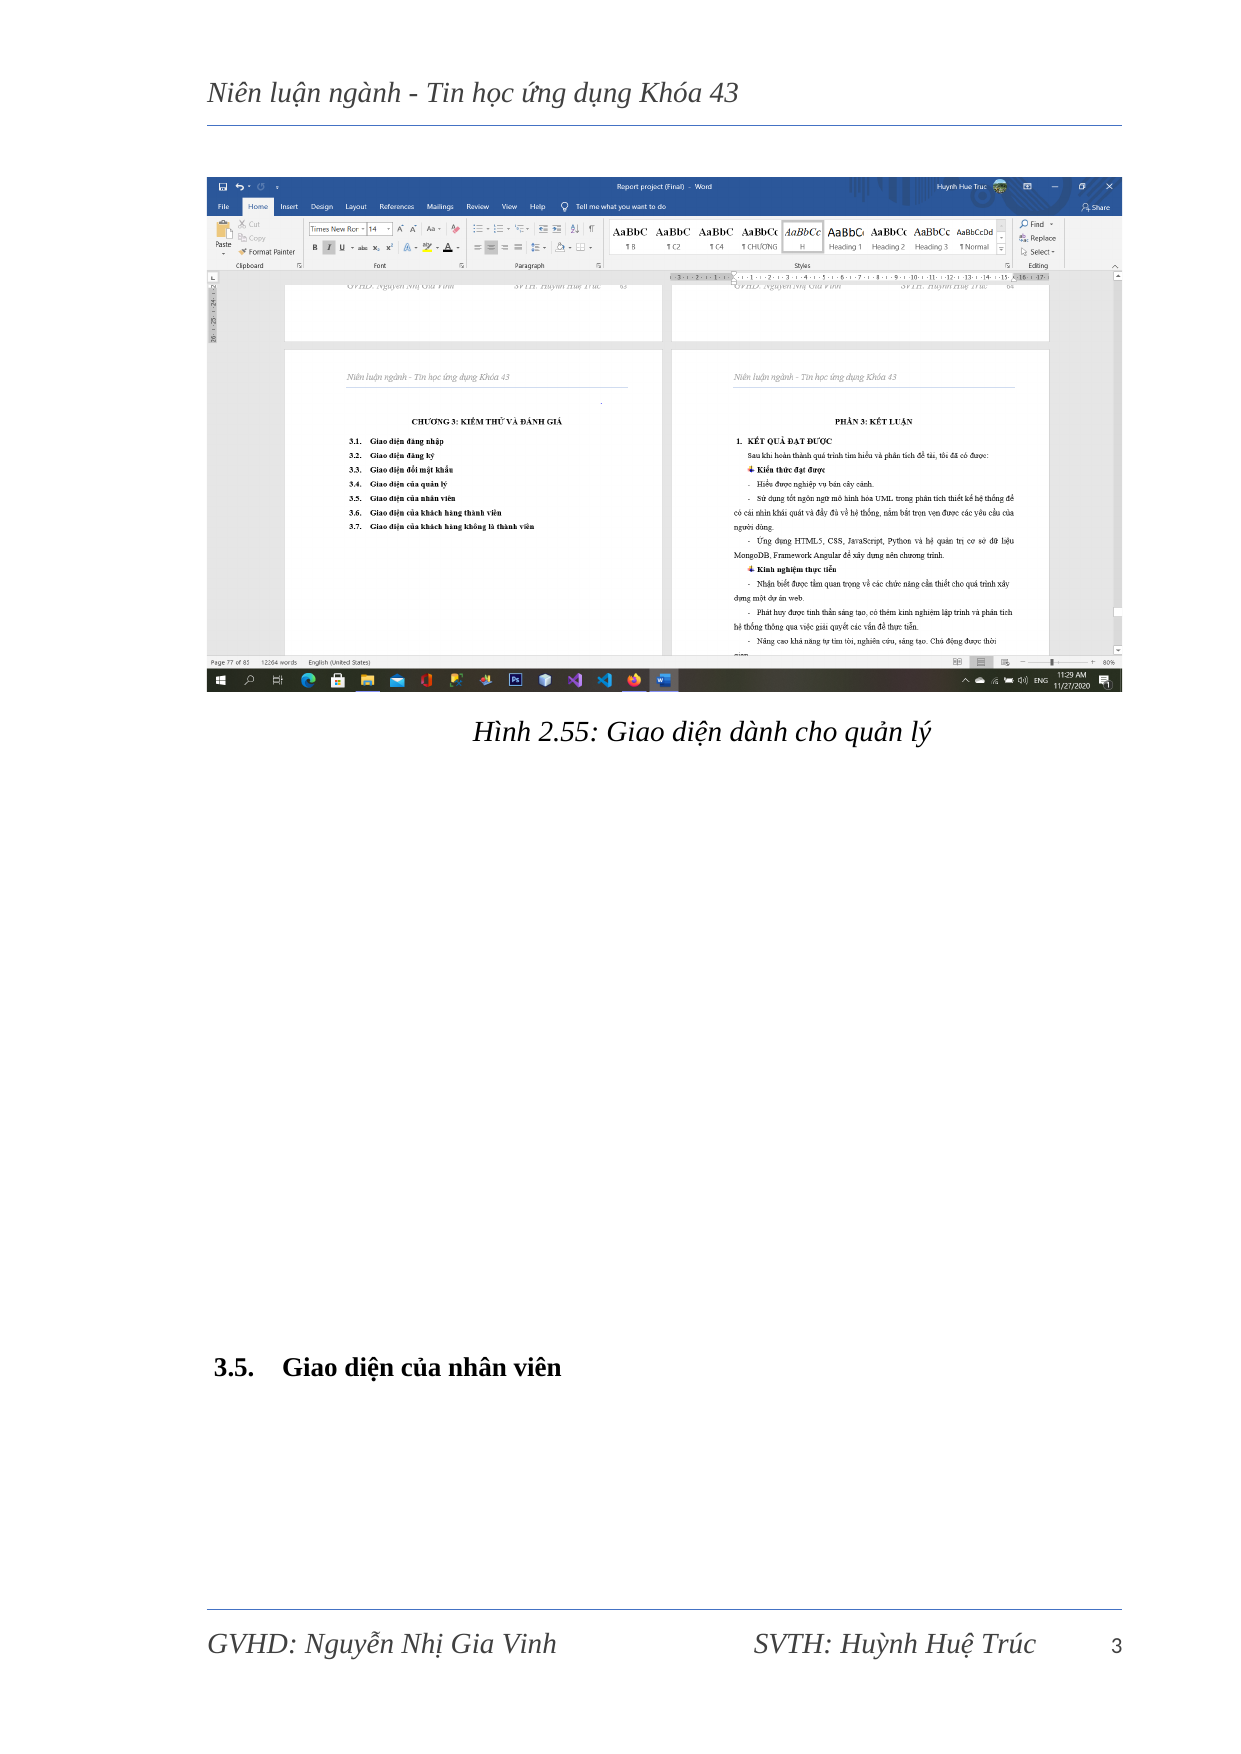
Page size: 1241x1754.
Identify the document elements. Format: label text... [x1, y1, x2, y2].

text Hình 2.55: Giao diện dành cho quản lý [282, 714, 1122, 748]
title Giao diện của nhân viên [214, 1351, 1122, 1382]
picture [206, 177, 1123, 692]
